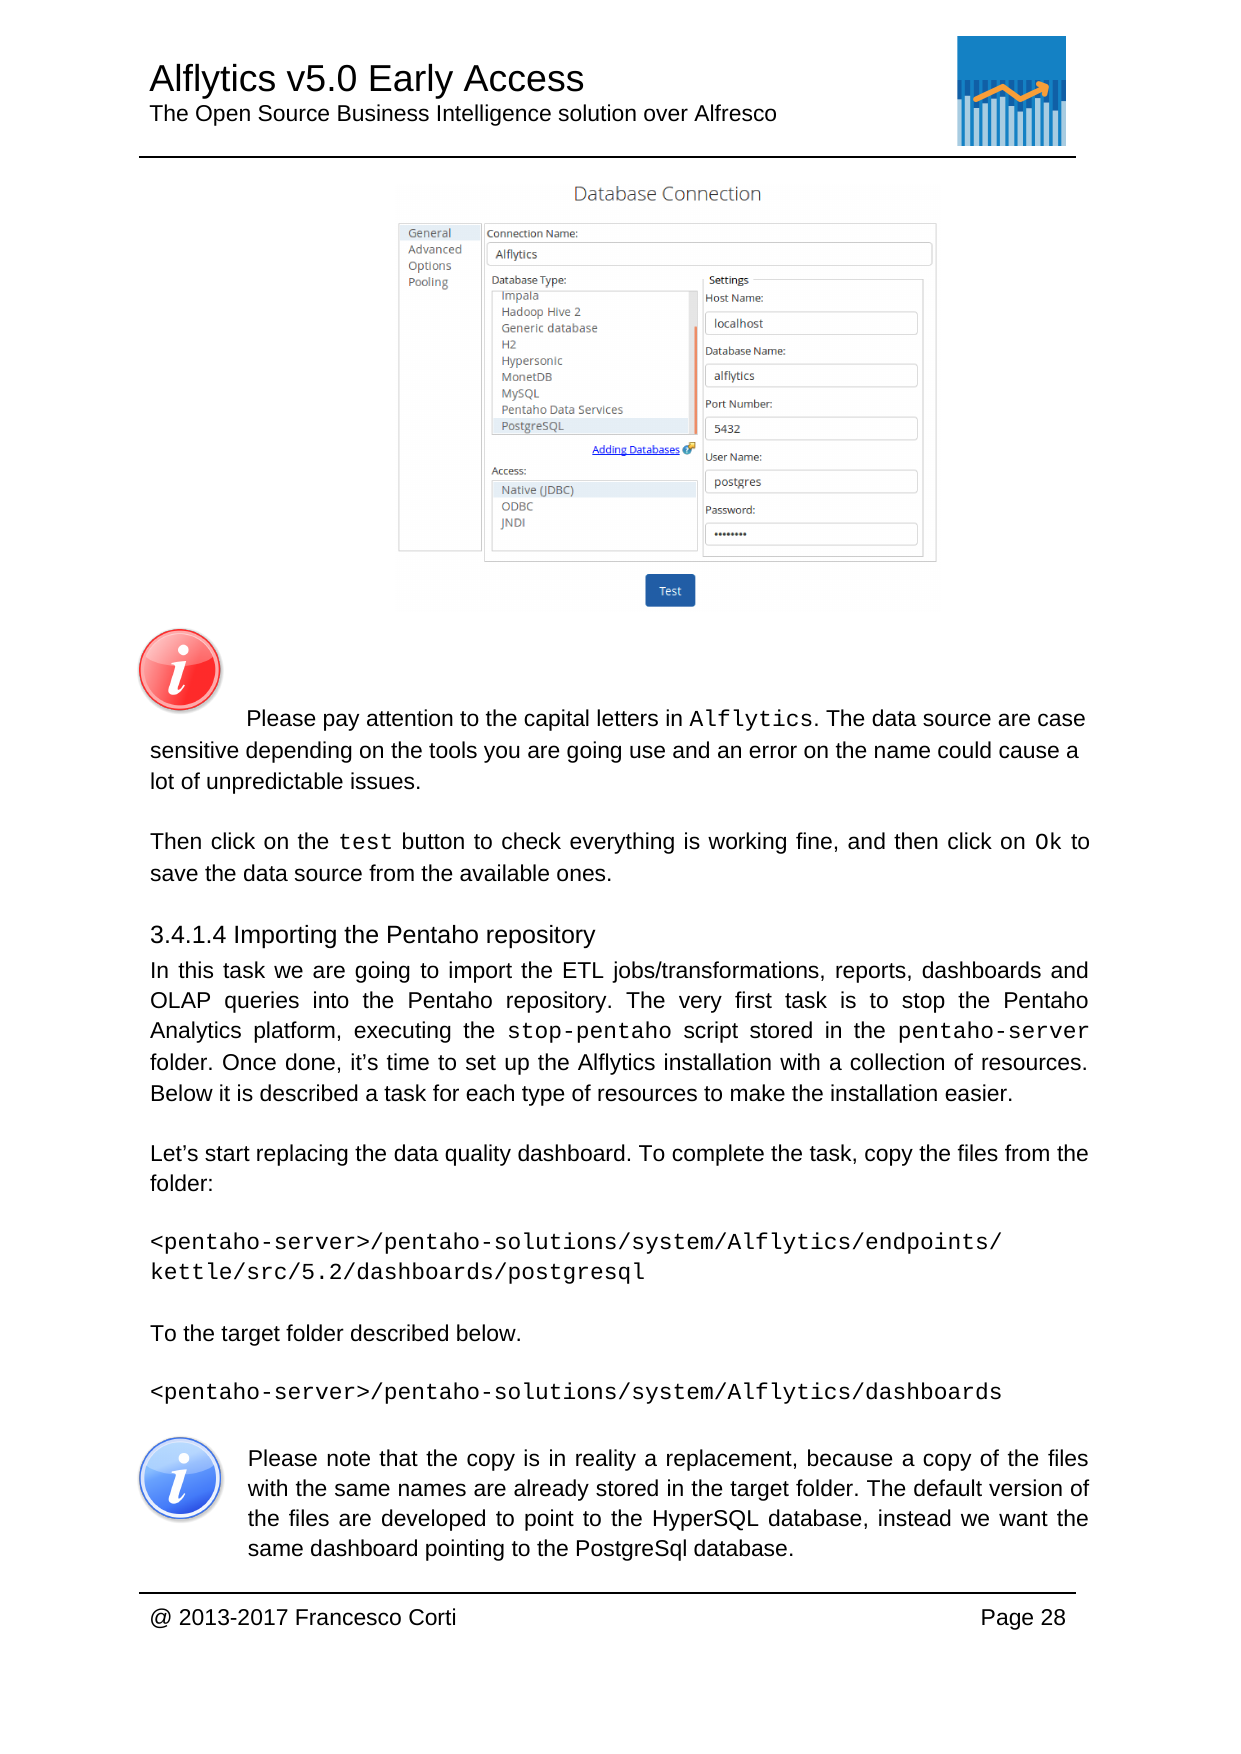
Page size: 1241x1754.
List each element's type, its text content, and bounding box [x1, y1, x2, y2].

subtitle 3.4.1.4 Importing the Pentaho repository [150, 919, 1090, 948]
picture [131, 621, 228, 718]
text In this task we are going to import the ETL jobs/transformations, reports, dashboards and OLAP queries into the Pentaho repository. The very first task is to stop the Pentaho Analytics platform, executing the stop-pentaho script stored in the pentaho-server folder. Once done, it’s time to set up the Alflytics installation with a collection of resources. Below it is described a task for each type of resources to make the installation easier. [150, 957, 1090, 1106]
picture [395, 184, 942, 612]
picture [957, 36, 1066, 146]
text Then click on the test button to check everything is working fine, and then click on Ok to save the data source from the available ones. [150, 828, 1090, 887]
picture [131, 1429, 229, 1527]
text Please pay attention to the capital letters in Alflytics. The data source are case sensitive depending on the tools you are going use and an error on the name could cause a lot of unpredictable issues. [150, 705, 1090, 794]
text To the target folder described below. [150, 1320, 1090, 1347]
text Let’s start replacing the data quality dashboard. To complete the task, copy the files from the folder: [150, 1140, 1090, 1196]
text <pentaho-server>/pentaho-solutions/system/Alflytics/endpoints/kettle/src/5.2/dashboards/postgresql [150, 1231, 1090, 1286]
text Please note that the copy is in reality a replacement, because a copy of the files with the same names are already stored in the target folder. The default version of the files are developed to point to the HyperSQL database, instead we want the same dashboard pointing to the PostgreSql database. [150, 1444, 1090, 1562]
text <pentaho-server>/pentaho-solutions/system/Alflytics/dashboards [150, 1381, 1090, 1407]
